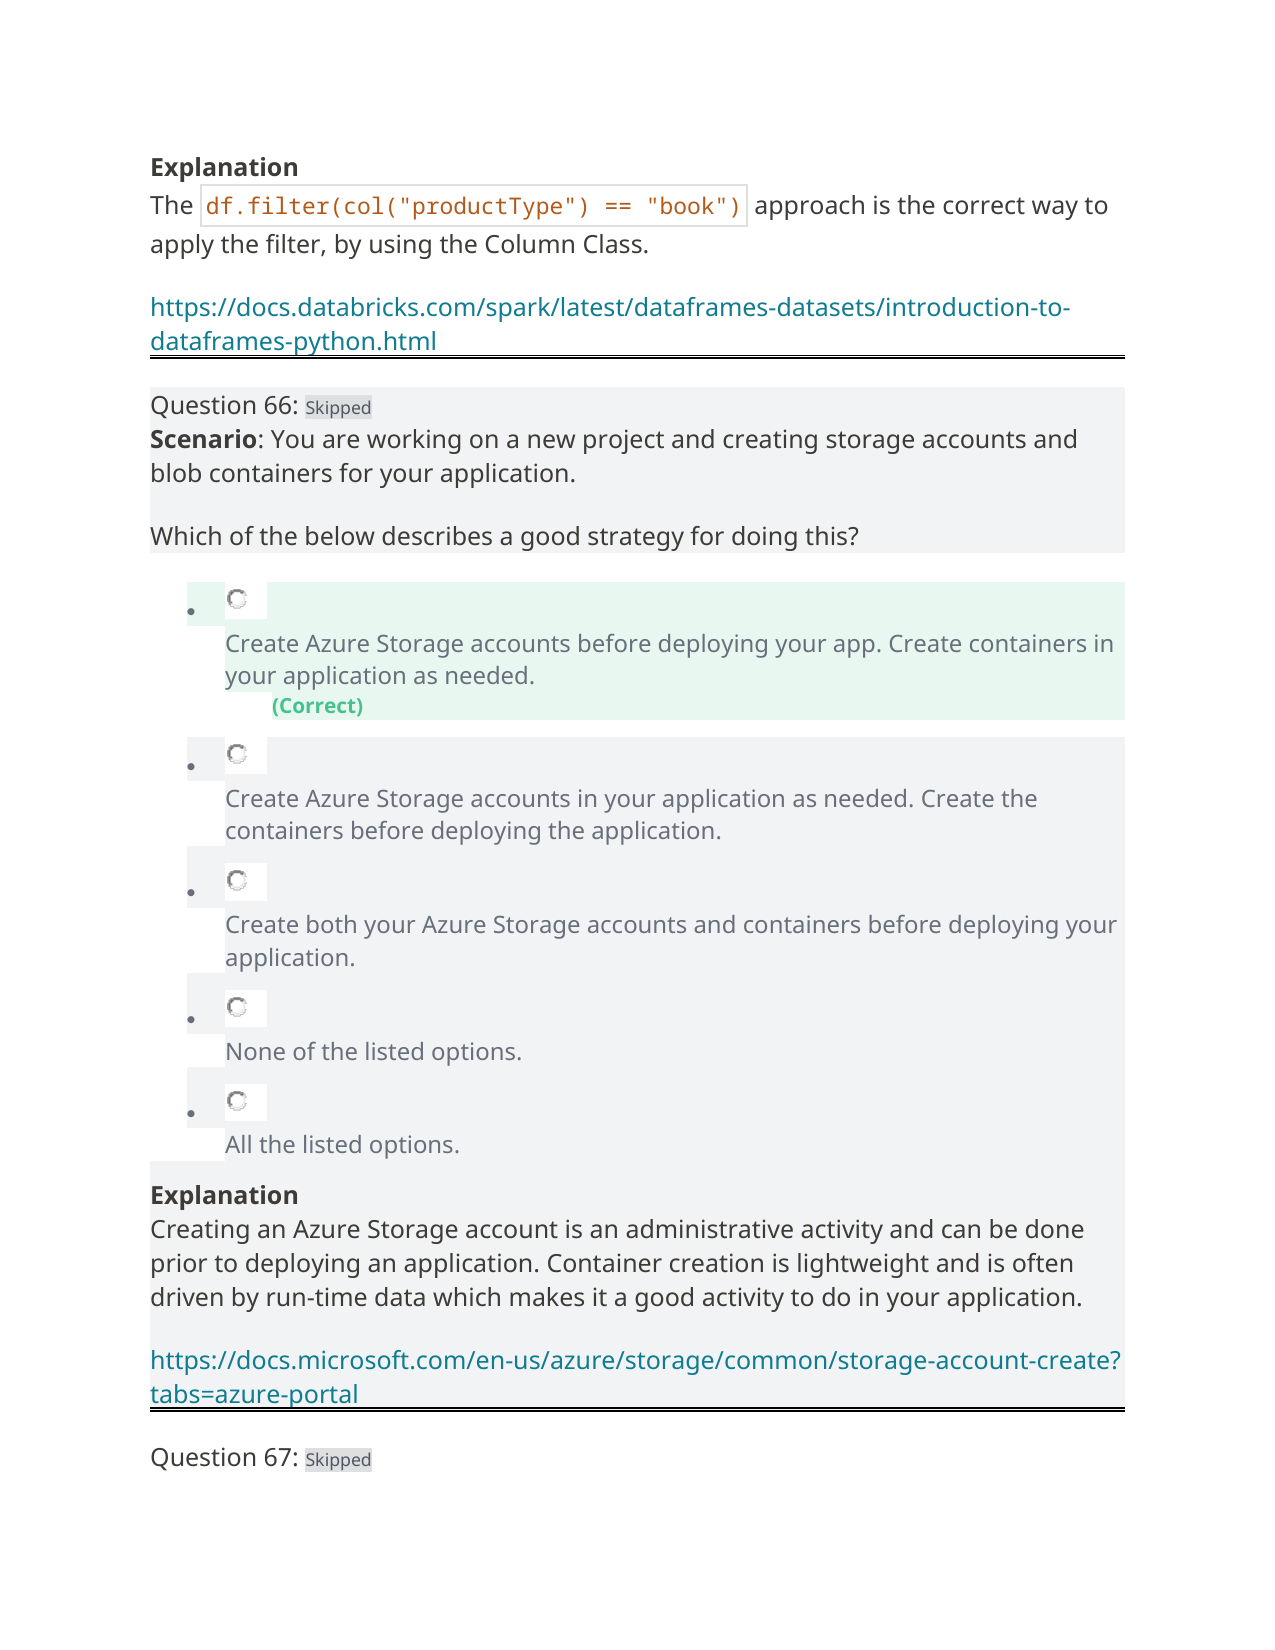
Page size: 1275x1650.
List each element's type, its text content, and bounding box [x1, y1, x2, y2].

text (Correct) [272, 692, 1125, 720]
text All the listed options. [225, 1128, 1125, 1161]
text https://docs.databricks.com/spark/latest/dataframes-datasets/introduction-to-dataframes-python.html [150, 290, 1125, 355]
text Explanation [150, 1177, 1125, 1211]
text Create Azure Storage accounts in your application as needed. Create the containers before deploying the application. [225, 781, 1125, 847]
text The df.filter(col("productType") == "book") approach is the correct way to apply the filter, by using the Column Class. [150, 184, 1125, 261]
list ​ [187, 990, 1125, 1034]
list ​ [187, 1083, 1125, 1128]
text Question 66: Skipped [150, 387, 1125, 421]
text Explanation [150, 150, 1125, 184]
text None of the listed options. [225, 1034, 1125, 1067]
list ​ [187, 737, 1125, 781]
text Creating an Azure Storage account is an administrative activity and can be done prior to deploying an application. Container creation is lightweight and is often driven by run-time data which makes it a good activity to do in your application. [150, 1211, 1125, 1314]
text https://docs.microsoft.com/en-us/azure/storage/common/storage-account-create?tabs=azure-portal [150, 1343, 1125, 1407]
list ​ [187, 582, 1125, 626]
text Which of the below describes a good strategy for doing this? [150, 519, 1125, 553]
text Question 67: Skipped [150, 1440, 1125, 1474]
text Create both your Azure Storage accounts and containers before deploying your application. [225, 908, 1125, 973]
text Create Azure Storage accounts before deploying your app. Create containers in your application as needed. [225, 626, 1125, 692]
text Scenario: You are working on a new project and creating storage accounts and blob containers for your application. [150, 421, 1125, 489]
list ​ [187, 863, 1125, 908]
